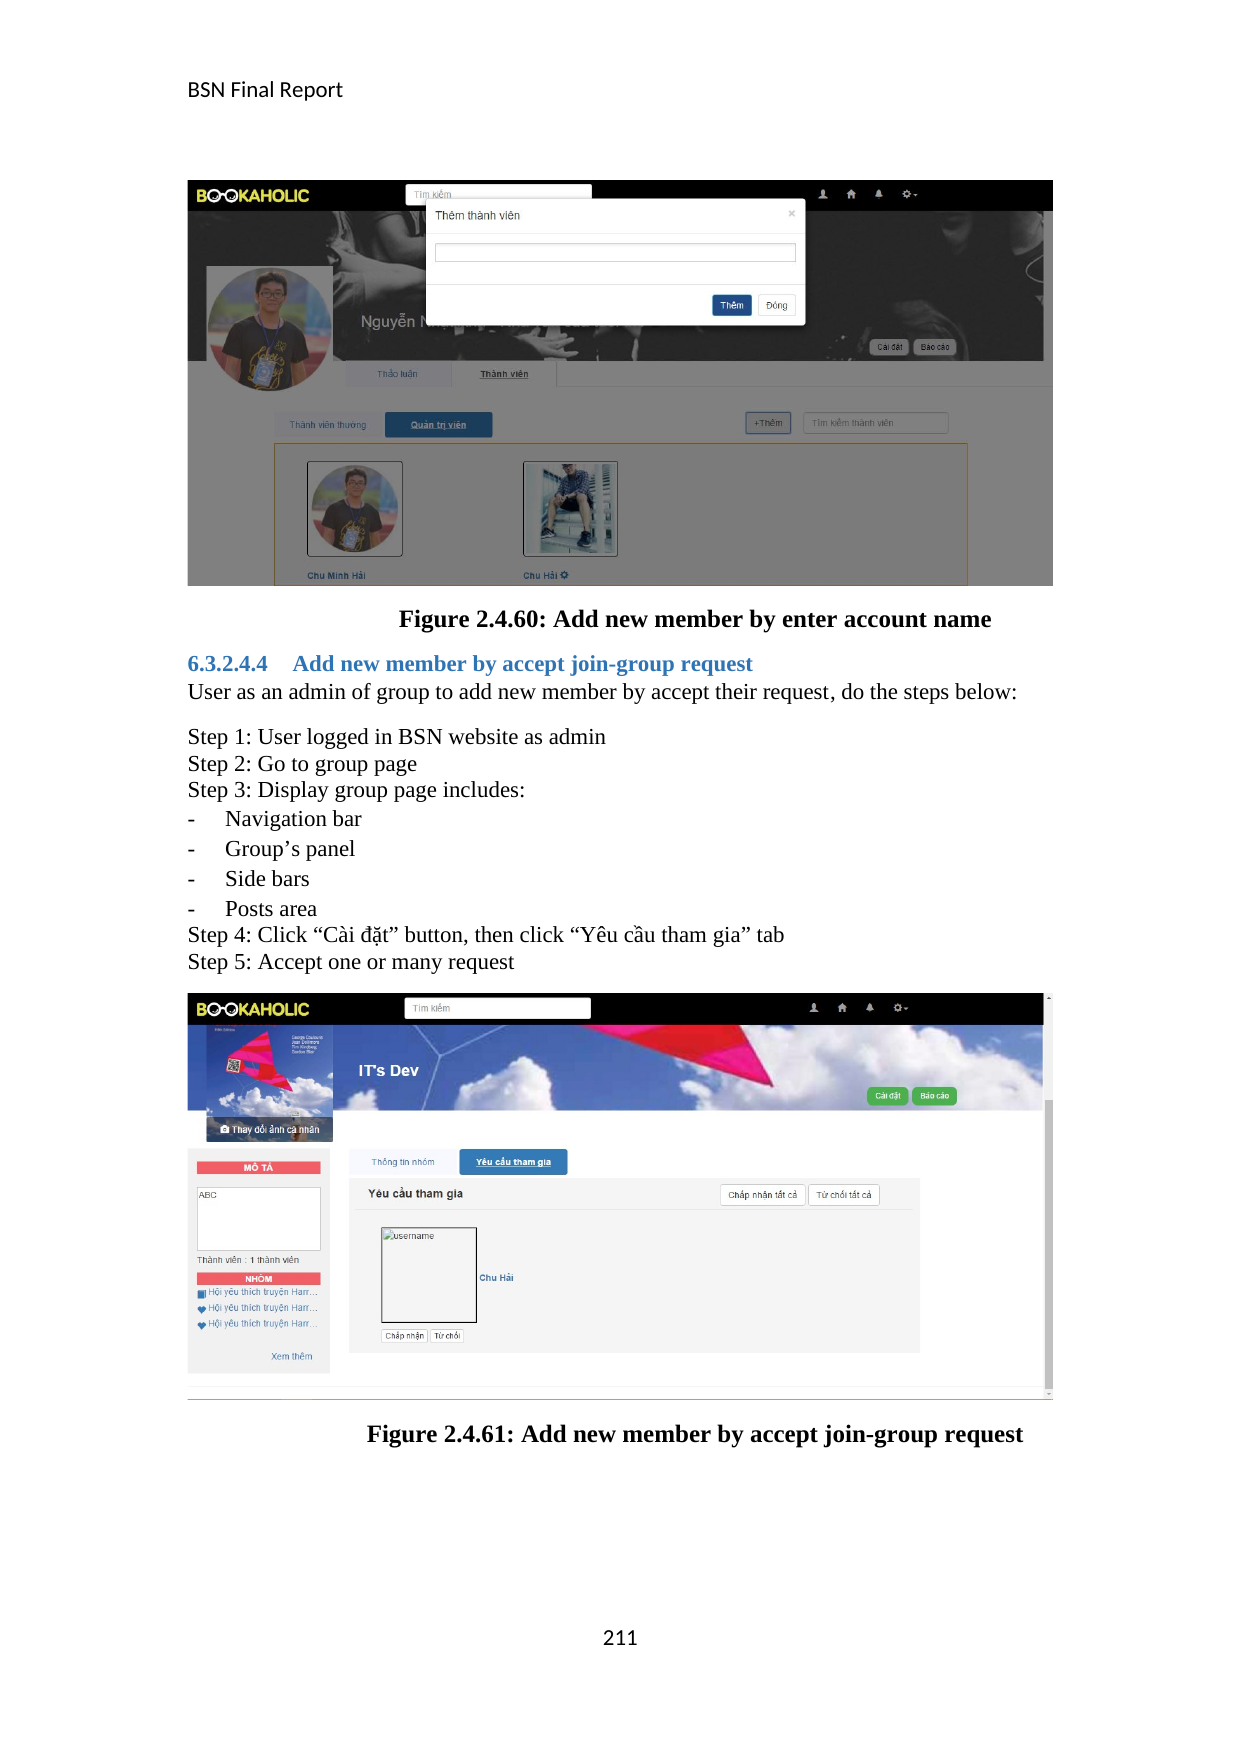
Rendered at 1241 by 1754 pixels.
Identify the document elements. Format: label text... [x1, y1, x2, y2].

list Group’s panel [187, 835, 1053, 861]
text User as an admin of group to add new member by accept their request, do the steps below: [187, 678, 1053, 705]
picture [187, 180, 1053, 586]
list Navigation bar [187, 804, 1053, 831]
text Step 4: Click “Cài đặt” button, then click “Yêu cầu tham gia” tab [187, 922, 1053, 948]
text Step 1: User logged in BSN website as admin [187, 723, 1053, 750]
text Step 3: Display group page includes: [187, 776, 1053, 802]
picture [187, 993, 1053, 1400]
subtitle Add new member by accept join-group request [187, 650, 1053, 676]
text Step 2: Go to group page [187, 750, 1053, 776]
list Posts area [187, 895, 1053, 922]
text Step 5: Accept one or many request [187, 948, 1053, 974]
list Side bars [187, 865, 1053, 891]
